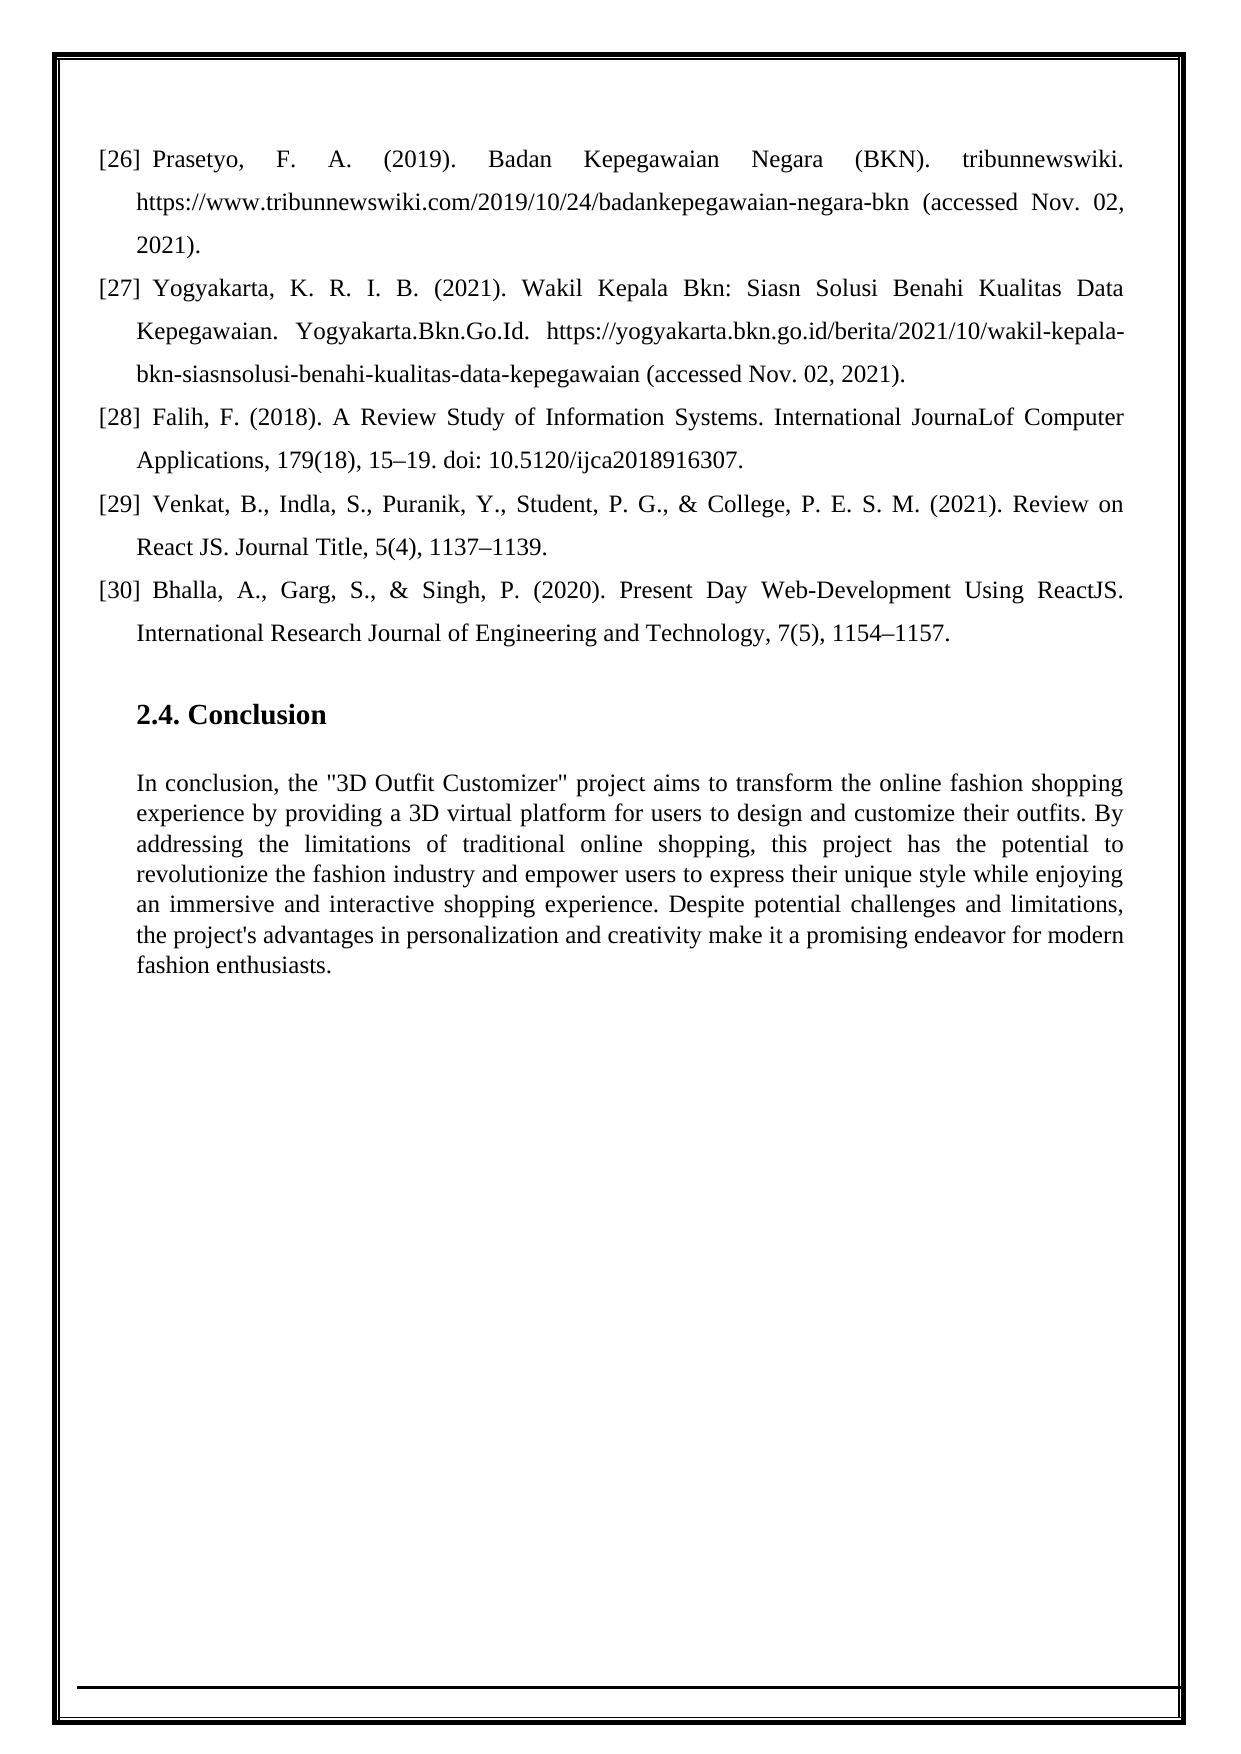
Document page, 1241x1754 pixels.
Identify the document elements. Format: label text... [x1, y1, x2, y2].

list Prasetyo, F. A. (2019). Badan Kepegawaian Negara (BKN). tribunnewswiki. https://www.tribunnewswiki.com/2019/10/24/badankepegawaian-negara-bkn (accessed Nov. 02, 2021). [99, 144, 1125, 259]
text 2.4. Conclusion [136, 697, 1125, 730]
list Falih, F. (2018). A Review Study of Information Systems. International JournaLof Computer Applications, 179(18), 15–19. doi: 10.5120/ijca2018916307. [99, 402, 1125, 474]
list Bhalla, A., Garg, S., & Singh, P. (2020). Present Day Web-Development Using ReactJS. International Research Journal of Engineering and Technology, 7(5), 1154–1157. [99, 575, 1125, 647]
list Yogyakarta, K. R. I. B. (2021). Wakil Kepala Bkn: Siasn Solusi Benahi Kualitas Data Kepegawaian. Yogyakarta.Bkn.Go.Id. https://yogyakarta.bkn.go.id/berita/2021/10/wakil-kepala-bkn-siasnsolusi-benahi-kualitas-data-kepegawaian (accessed Nov. 02, 2021). [99, 273, 1125, 388]
text In conclusion, the "3D Outfit Customizer" project aims to transform the online fashion shopping experience by providing a 3D virtual platform for users to design and customize their outfits. By addressing the limitations of traditional online shopping, this project has the potential to revolutionize the fashion industry and empower users to express their unique style while enjoying an immersive and interactive shopping experience. Despite potential challenges and limitations, the project's advantages in personalization and creativity make it a promising endeavor for modern fashion enthusiasts. [136, 768, 1125, 979]
list Venkat, B., Indla, S., Puranik, Y., Student, P. G., & College, P. E. S. M. (2021). Review on React JS. Journal Title, 5(4), 1137–1139. [99, 489, 1125, 561]
